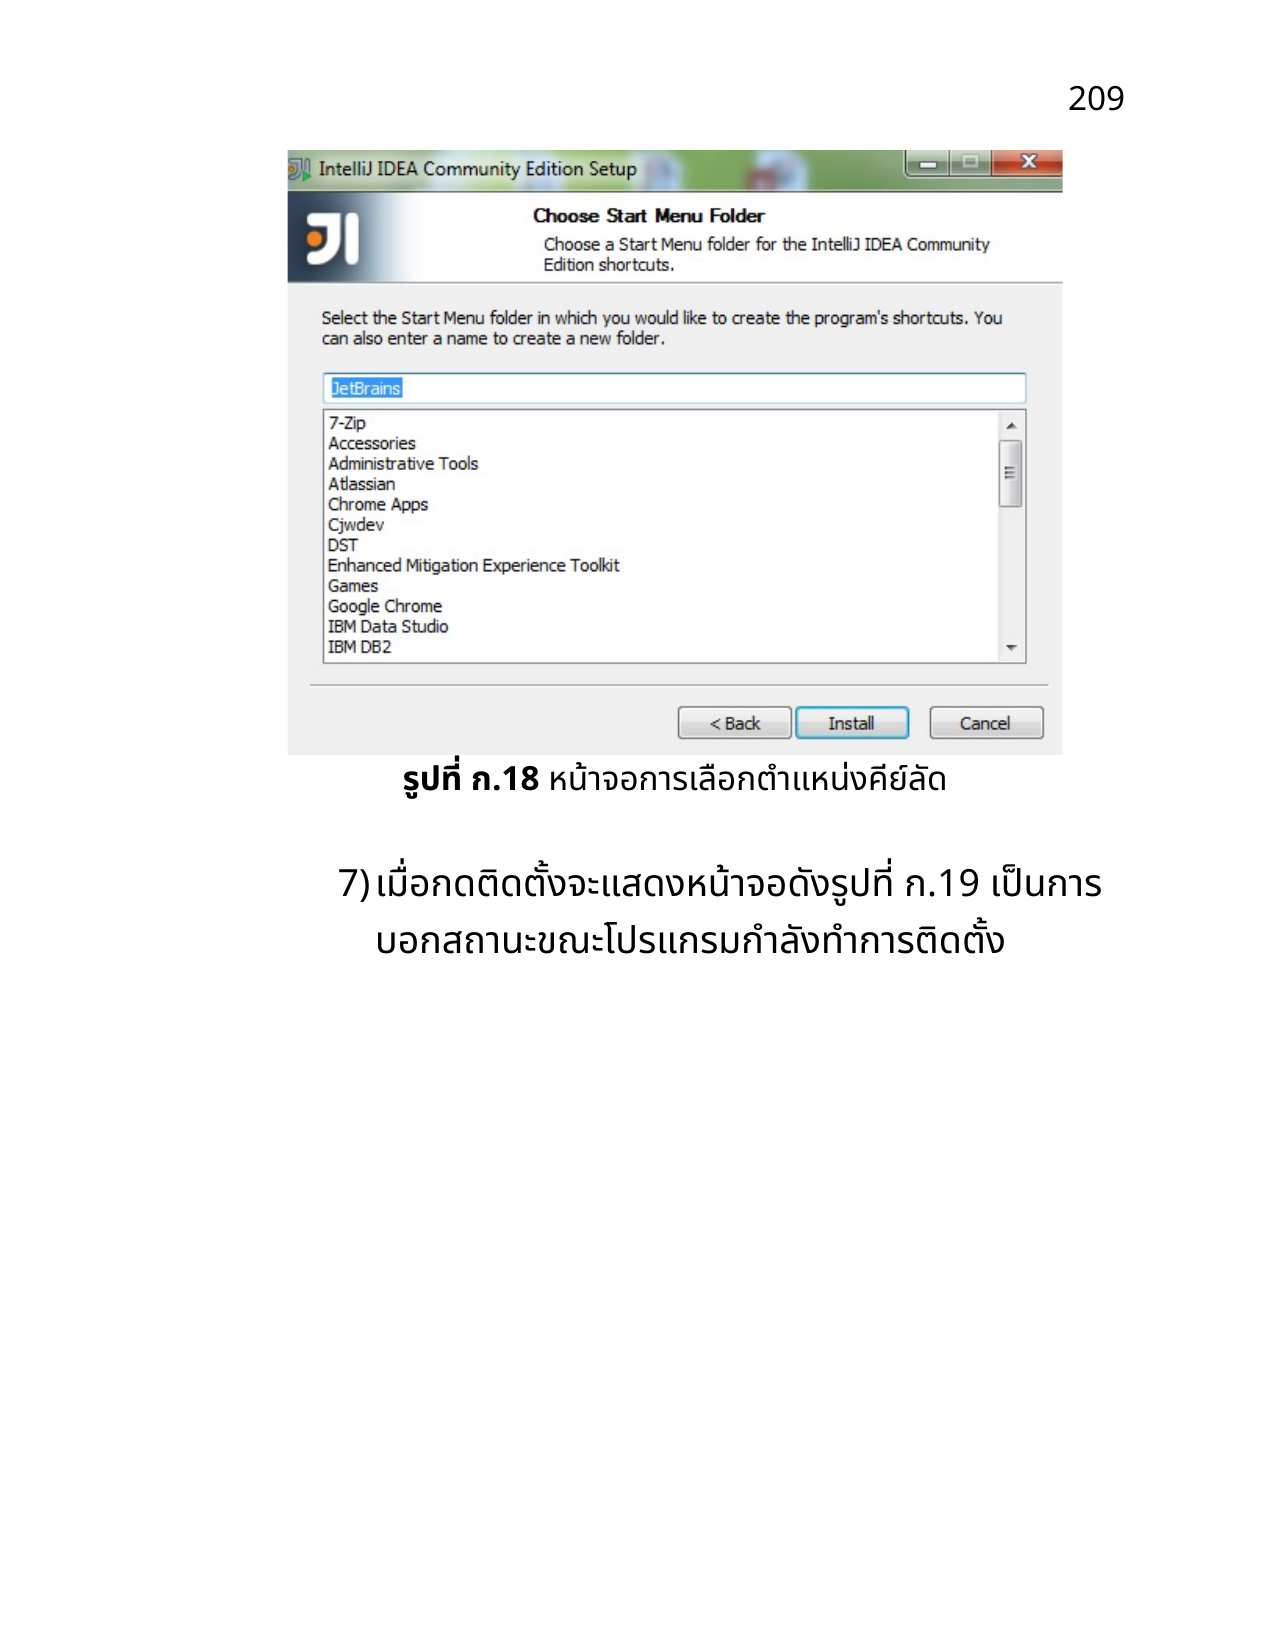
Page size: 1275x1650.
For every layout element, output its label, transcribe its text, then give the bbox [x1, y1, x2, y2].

picture [287, 150, 1063, 755]
text รูปที่ ก.18 หน้าจอการเลือกตำแหน่งคีย์ลัด [225, 755, 1125, 805]
list เมื่อกดติดตั้งจะแสดงหน้าจอดังรูปที่ ก.19 เป็นการบอกสถานะขณะโปรแกรมกำลังทำการติดตั้ง [337, 856, 1125, 970]
